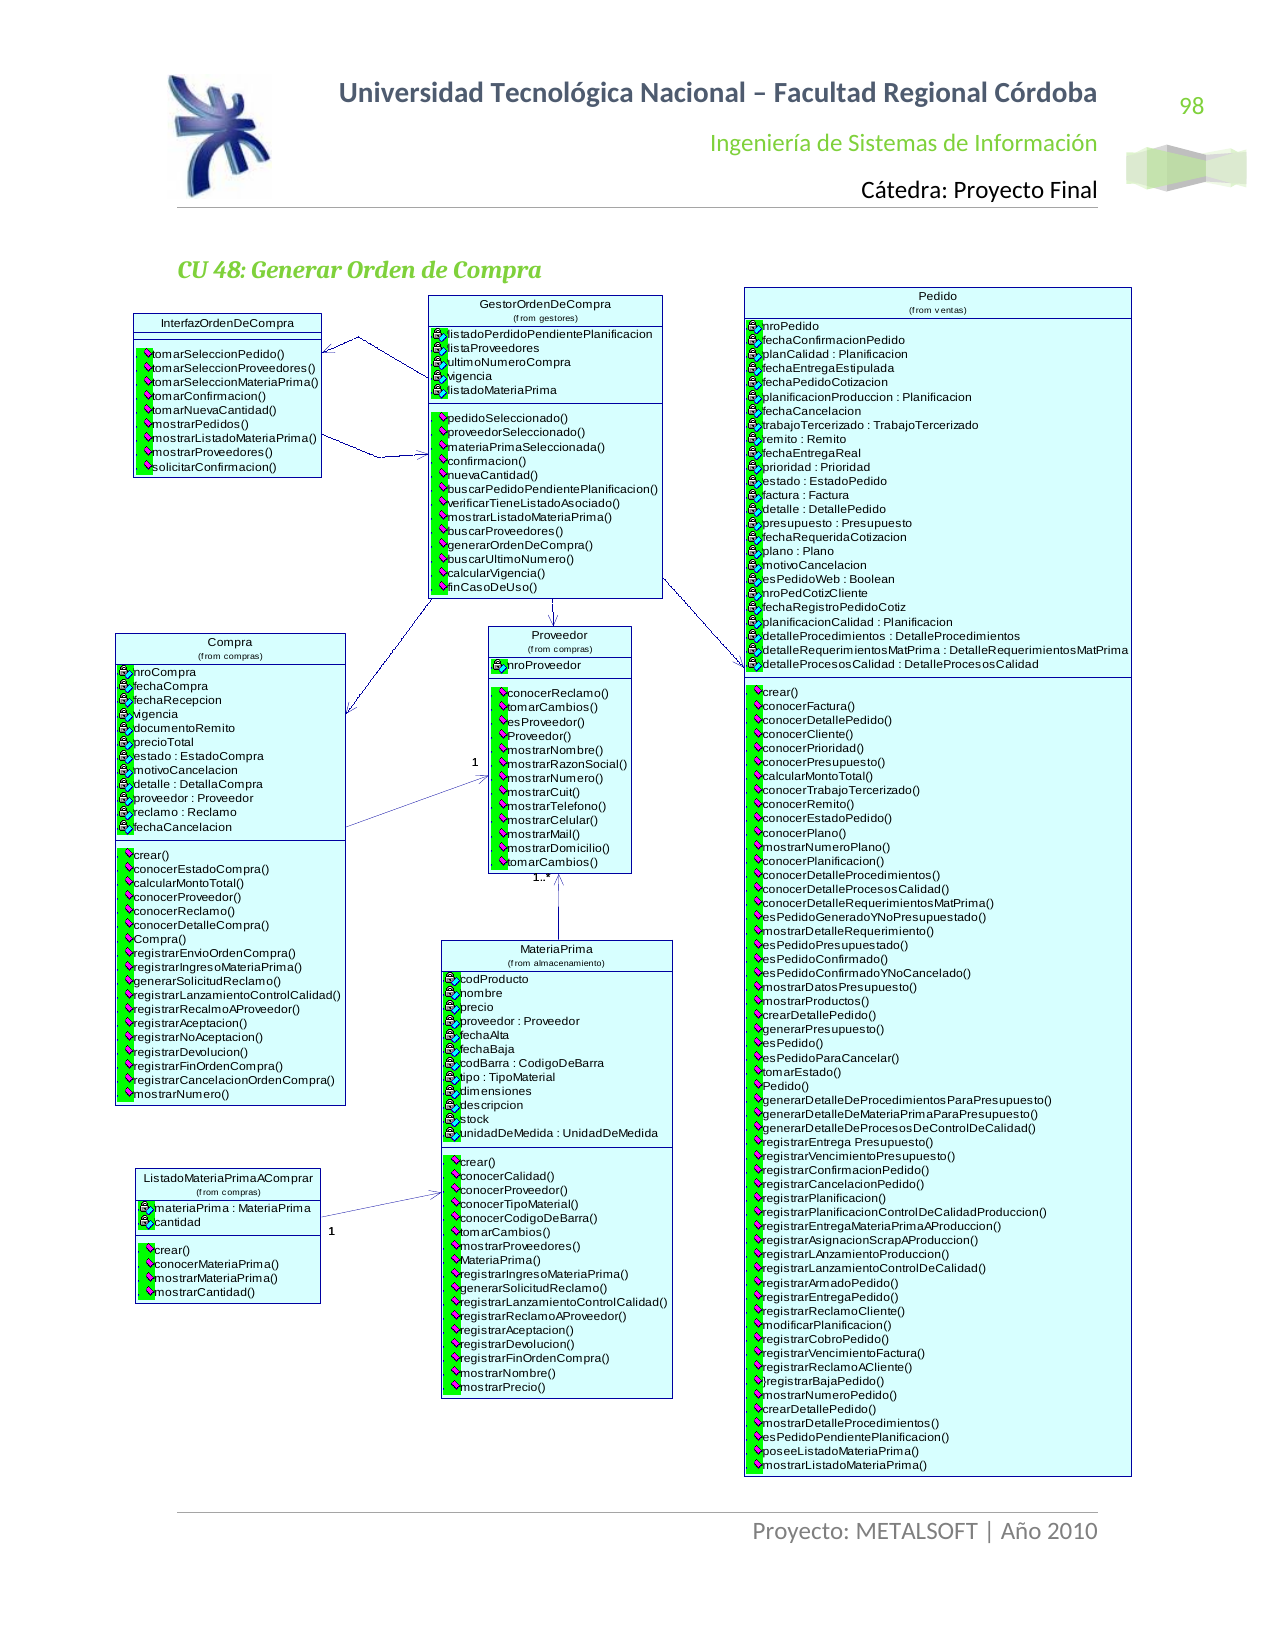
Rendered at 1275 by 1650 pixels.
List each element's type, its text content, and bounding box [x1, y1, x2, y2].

text CU 48: Generar Orden de Compra [177, 256, 1098, 284]
picture [167, 74, 272, 199]
